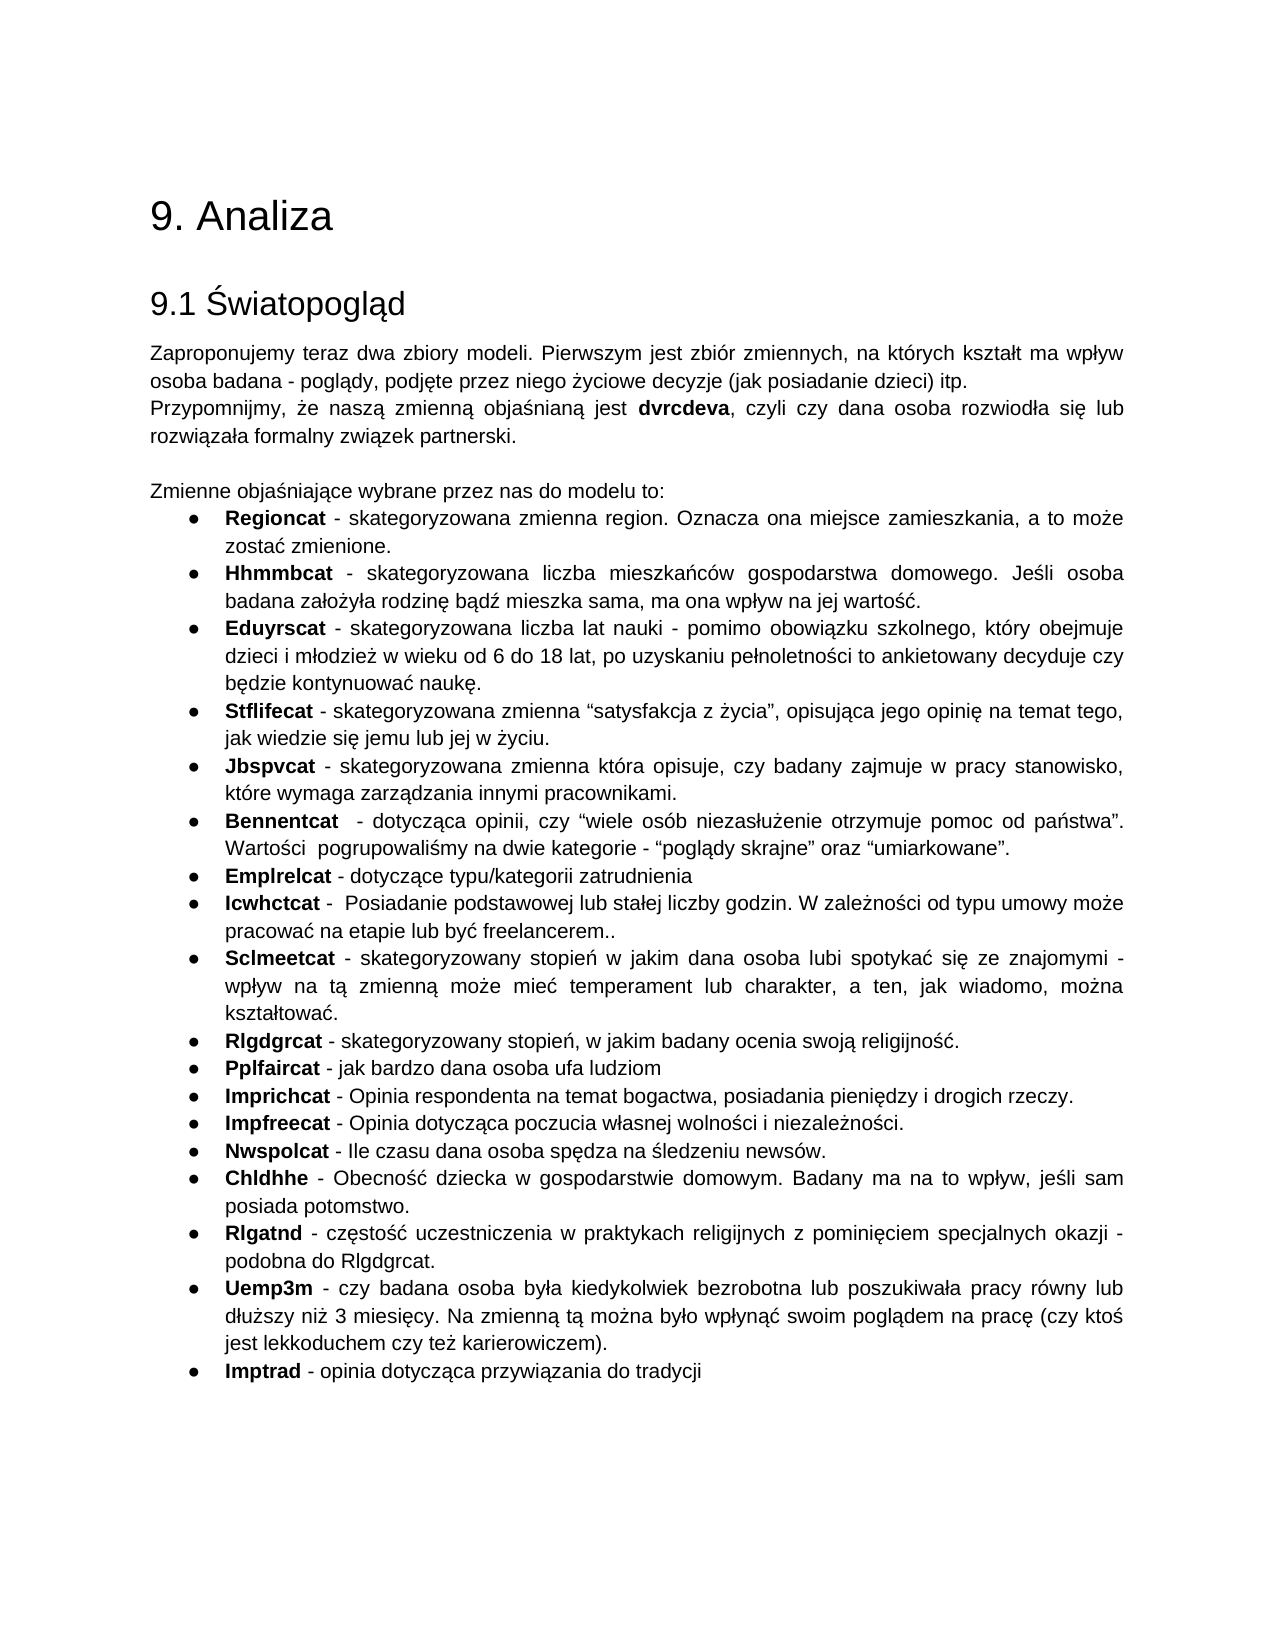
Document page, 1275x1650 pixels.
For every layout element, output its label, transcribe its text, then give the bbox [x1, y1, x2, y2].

list Jbspvcat - skategoryzowana zmienna która opisuje, czy badany zajmuje w pracy stanowisko, które wymaga zarządzania innymi pracownikami. [187, 753, 1125, 805]
list Uemp3m - czy badana osoba była kiedykolwiek bezrobotna lub poszukiwała pracy równy lub dłuższy niż 3 miesięcy. Na zmienną tą można było wpłynąć swoim poglądem na pracę (czy ktoś jest lekkoduchem czy też karierowiczem). [187, 1276, 1125, 1355]
subtitle 9. Analiza [150, 192, 1125, 239]
list Hhmmbcat - skategoryzowana liczba mieszkańców gospodarstwa domowego. Jeśli osoba badana założyła rodzinę bądź mieszka sama, ma ona wpływ na jej wartość. [187, 561, 1125, 612]
list Pplfaircat - jak bardzo dana osoba ufa ludziom [187, 1056, 1125, 1080]
list Nwspolcat - Ile czasu dana osoba spędza na śledzeniu newsów. [187, 1138, 1125, 1162]
text Przypomnijmy, że naszą zmienną objaśnianą jest dvrcdeva, czyli czy dana osoba rozwiodła się lub rozwiązała formalny związek partnerski. [150, 396, 1125, 447]
list Impfreecat - Opinia dotycząca poczucia własnej wolności i niezależności. [187, 1111, 1125, 1135]
list Bennentcat - dotycząca opinii, czy “wiele osób niezasłużenie otrzymuje pomoc od państwa”. Wartości pogrupowaliśmy na dwie kategorie - “poglądy skrajne” oraz “umiarkowane”. [187, 808, 1125, 860]
list Rlgatnd - częstość uczestniczenia w praktykach religijnych z pominięciem specjalnych okazji - podobna do Rlgdgrcat. [187, 1221, 1125, 1272]
list Eduyrscat - skategoryzowana liczba lat nauki - pomimo obowiązku szkolnego, który obejmuje dzieci i młodzież w wieku od 6 do 18 lat, po uzyskaniu pełnoletności to ankietowany decyduje czy będzie kontynuować naukę. [187, 616, 1125, 695]
list Stflifecat - skategoryzowana zmienna “satysfakcja z życia”, opisująca jego opinię na temat tego, jak wiedzie się jemu lub jej w życiu. [187, 698, 1125, 750]
text Zmienne objaśniające wybrane przez nas do modelu to: [150, 478, 1125, 502]
list Icwhctcat - Posiadanie podstawowej lub stałej liczby godzin. W zależności od typu umowy może pracować na etapie lub być freelancerem.. [187, 891, 1125, 942]
list Imprichcat - Opinia respondenta na temat bogactwa, posiadania pieniędzy i drogich rzeczy. [187, 1083, 1125, 1107]
list Rlgdgrcat - skategoryzowany stopień, w jakim badany ocenia swoją religijność. [187, 1028, 1125, 1052]
list Imptrad - opinia dotycząca przywiązania do tradycji [187, 1358, 1125, 1382]
text Zaproponujemy teraz dwa zbiory modeli. Pierwszym jest zbiór zmiennych, na których kształt ma wpływ osoba badana - poglądy, podjęte przez niego życiowe decyzje (jak posiadanie dzieci) itp. [150, 341, 1125, 392]
subtitle 9.1 Światopogląd [150, 284, 1125, 323]
list Regioncat - skategoryzowana zmienna region. Oznacza ona miejsce zamieszkania, a to może zostać zmienione. [187, 506, 1125, 557]
list Chldhhe - Obecność dziecka w gospodarstwie domowym. Badany ma na to wpływ, jeśli sam posiada potomstwo. [187, 1166, 1125, 1217]
list Sclmeetcat - skategoryzowany stopień w jakim dana osoba lubi spotykać się ze znajomymi - wpływ na tą zmienną może mieć temperament lub charakter, a ten, jak wiadomo, można kształtować. [187, 946, 1125, 1025]
list Emplrelcat - dotyczące typu/kategorii zatrudnienia [187, 863, 1125, 887]
